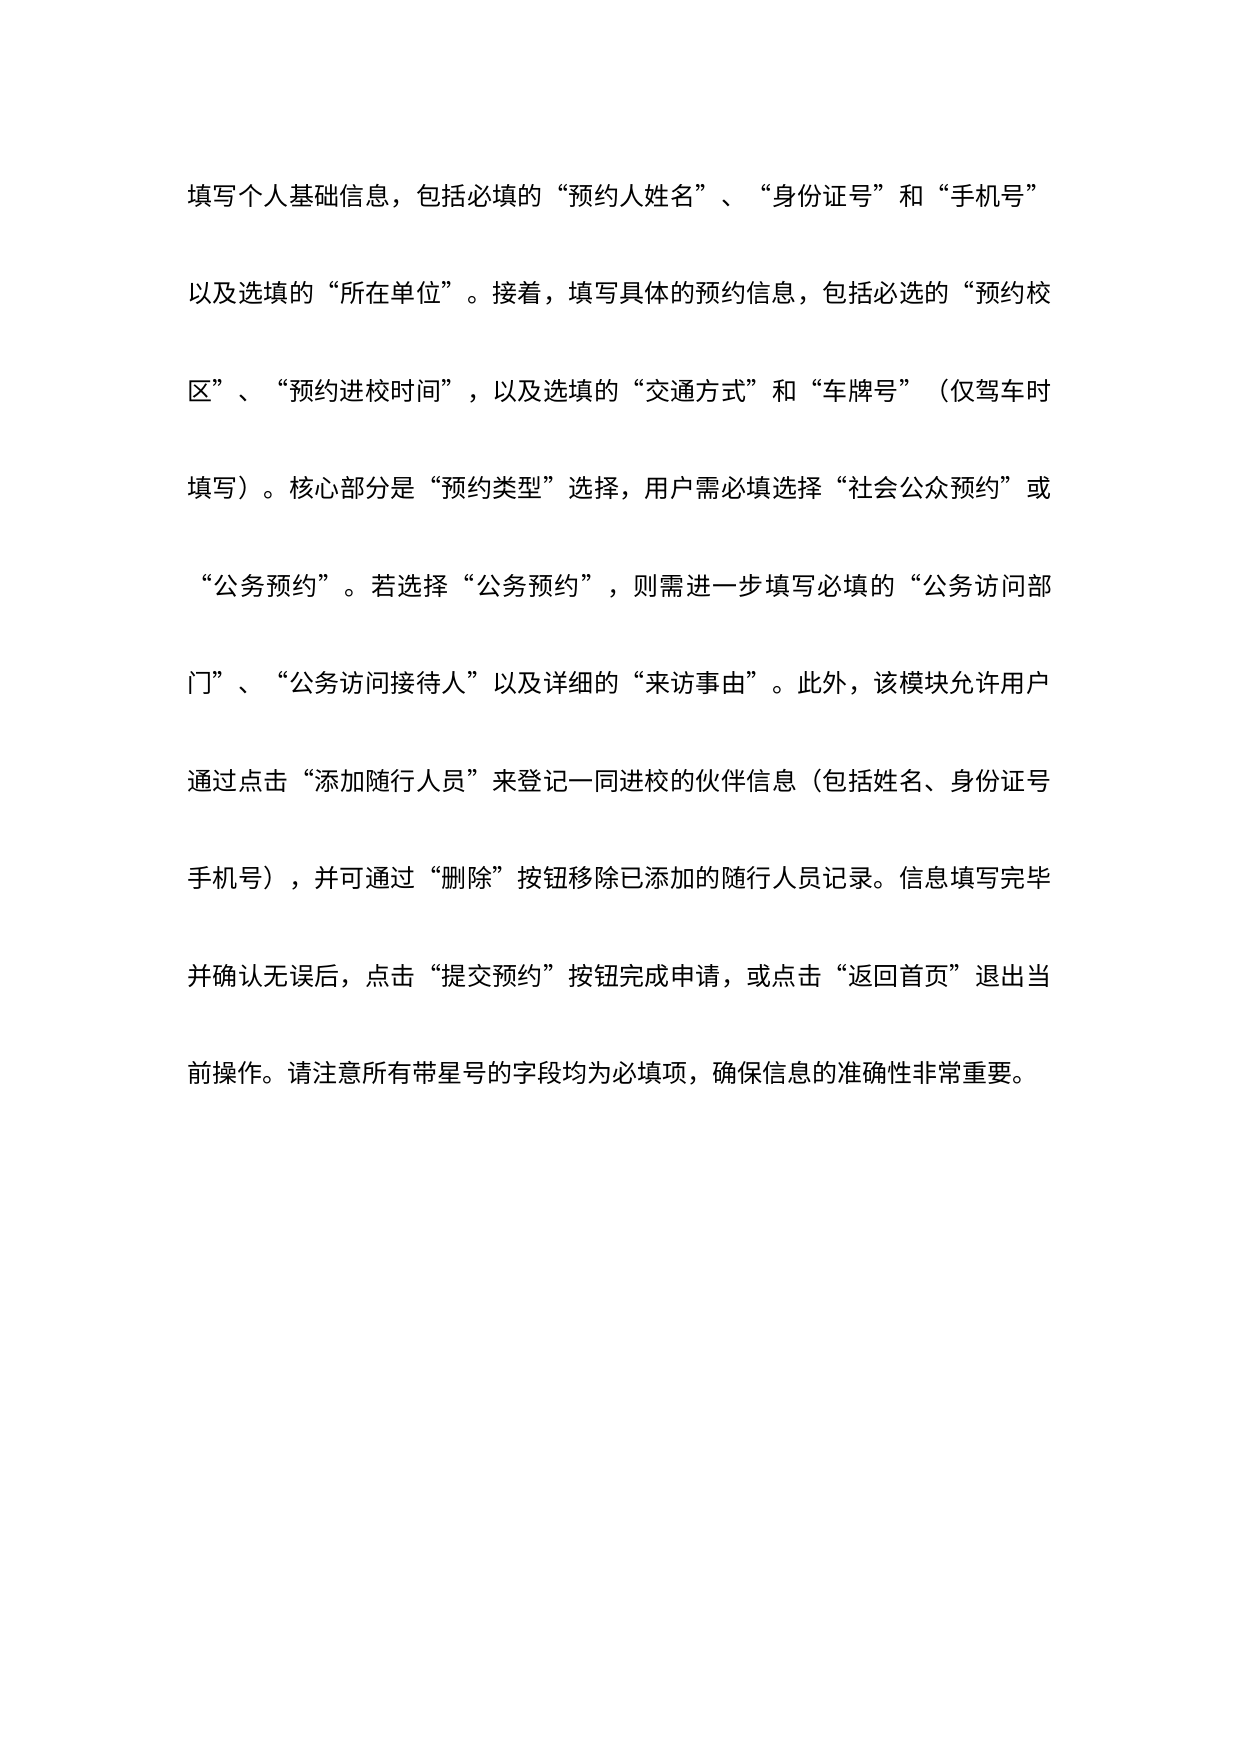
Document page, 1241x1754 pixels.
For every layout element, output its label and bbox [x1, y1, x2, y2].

text [187, 162, 1053, 1104]
